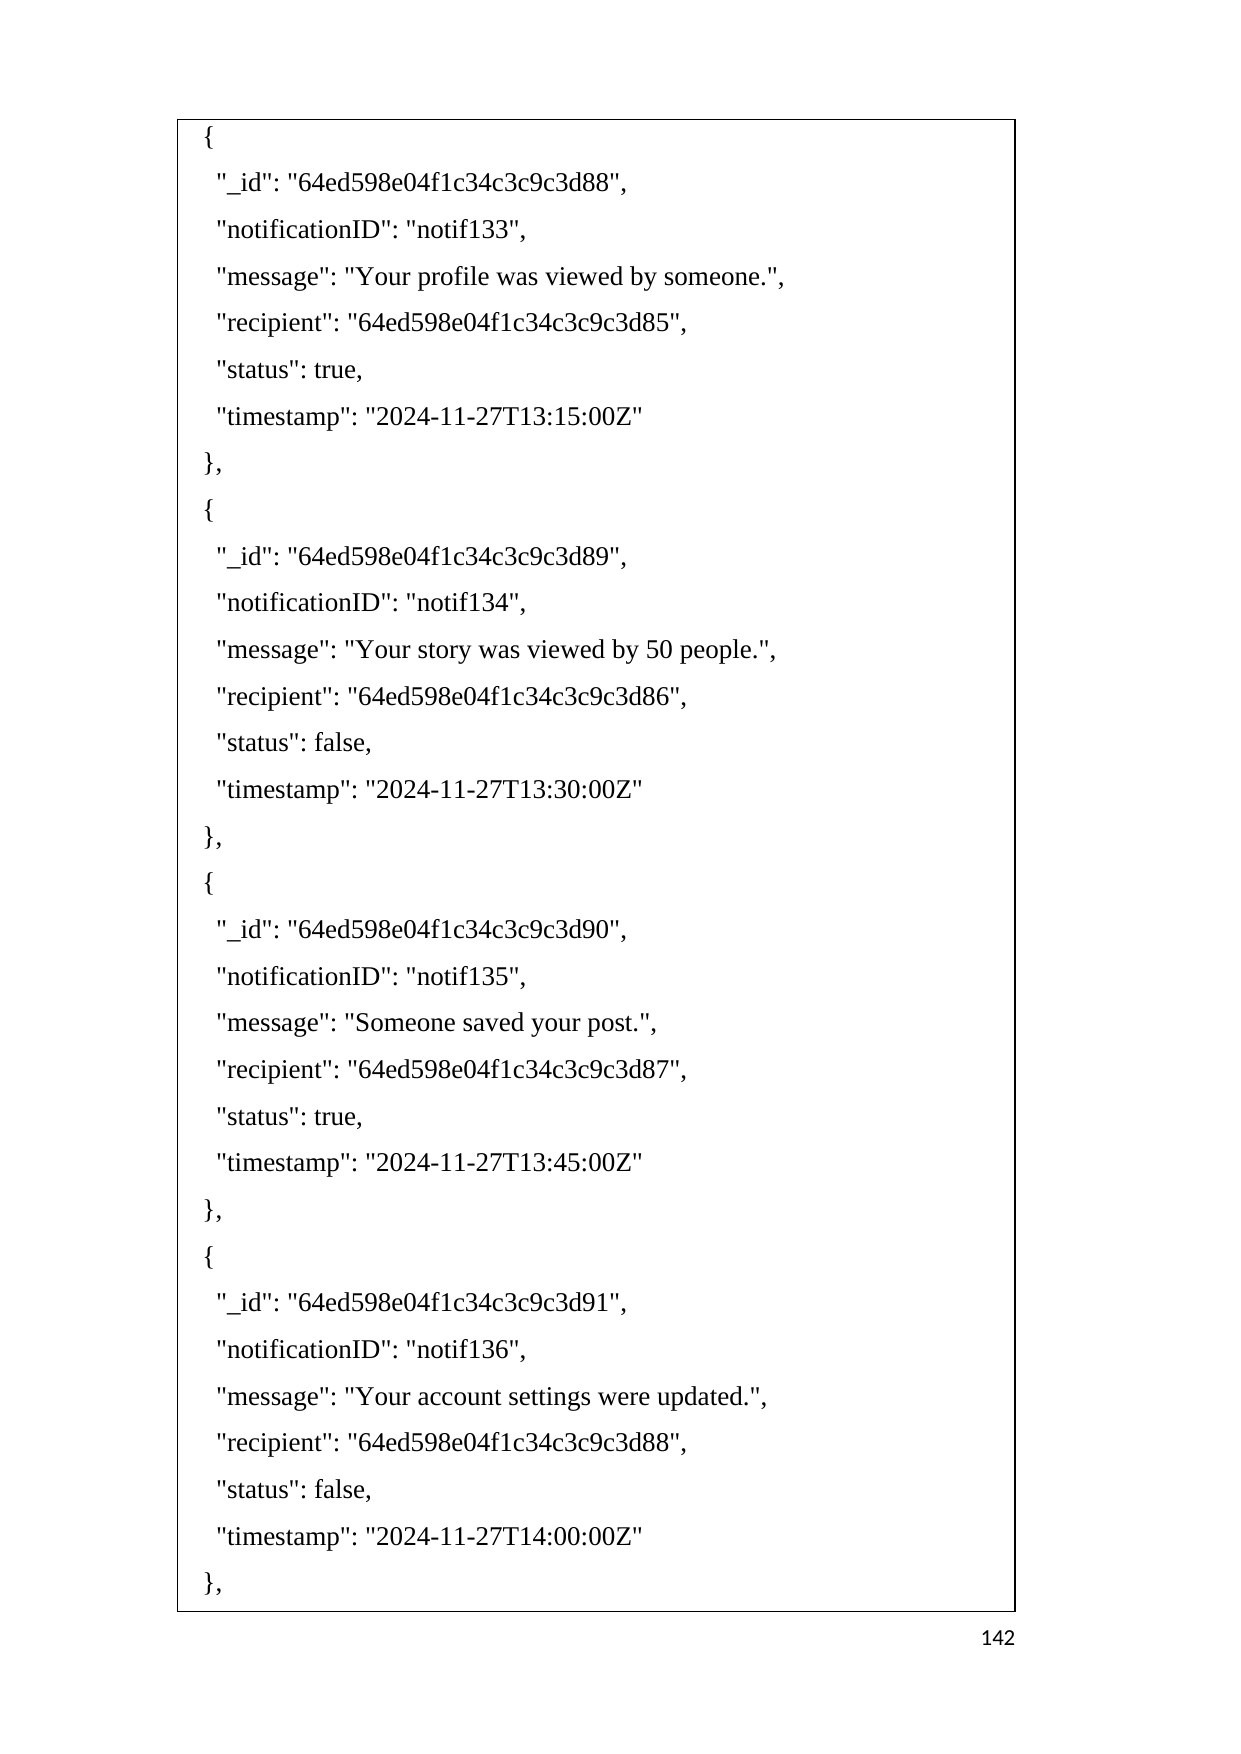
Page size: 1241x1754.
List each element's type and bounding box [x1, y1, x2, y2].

table_header [178, 120, 1014, 1611]
